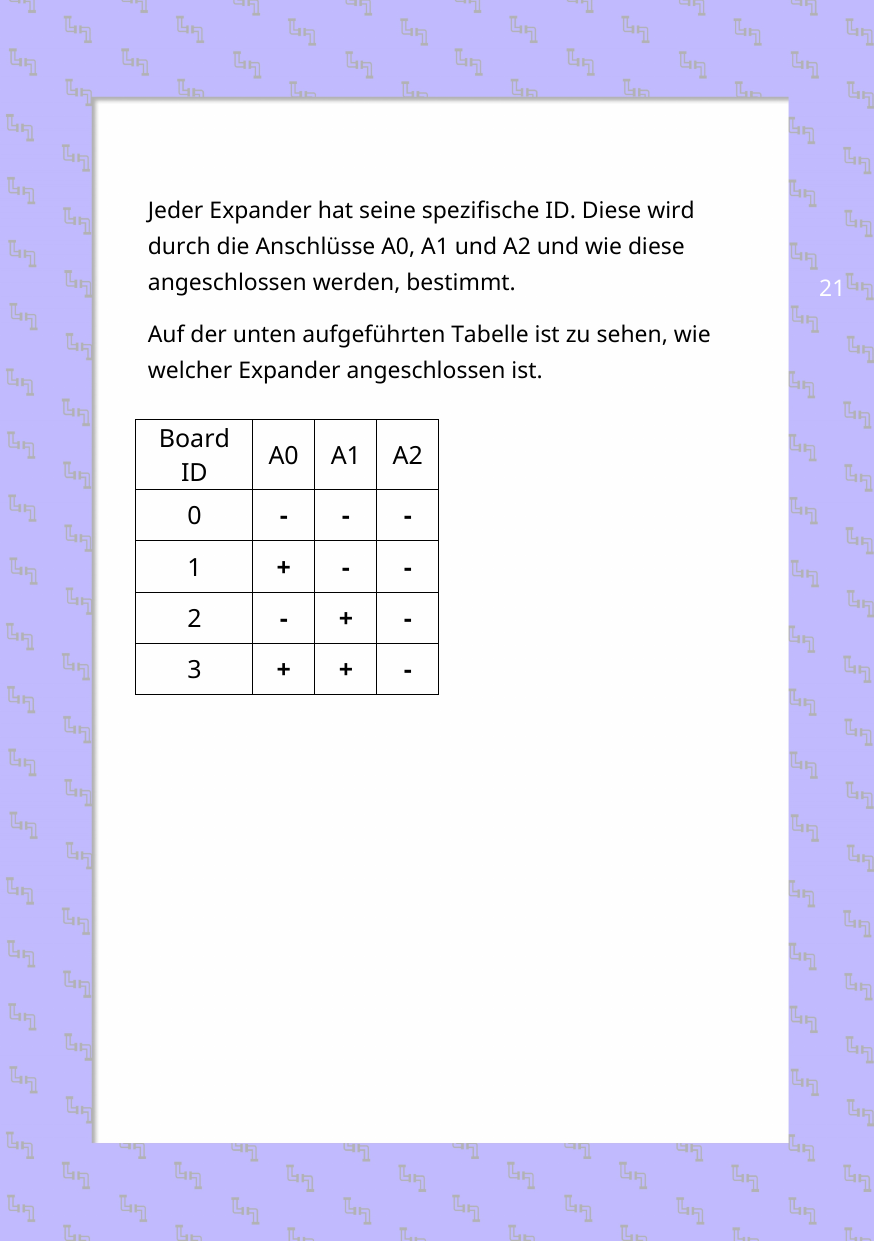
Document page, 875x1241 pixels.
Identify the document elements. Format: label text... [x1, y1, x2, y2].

table_cell + [253, 644, 314, 694]
table_cell 1 [136, 541, 252, 592]
table_cell - [253, 593, 314, 643]
table_header A1 [315, 420, 376, 488]
table_cell - [377, 644, 438, 694]
table_cell - [377, 490, 438, 540]
table_cell + [315, 593, 376, 643]
text Jeder Expander hat seine spezifische ID. Diese wird durch die Anschlüsse A0, A1 und A2 und wie diese angeschlossen werden, bestimmt. [148, 194, 756, 297]
table_cell - [253, 490, 314, 540]
table_cell 0 [136, 490, 252, 540]
table_header A0 [253, 420, 314, 488]
table_cell - [377, 541, 438, 592]
table_cell + [253, 541, 314, 592]
table_header Board ID [136, 420, 252, 488]
table_cell + [315, 644, 376, 694]
picture [0, 0, 874, 1241]
table_header A2 [377, 420, 438, 488]
text Auf der unten aufgeführten Tabelle ist zu sehen, wie welcher Expander angeschlossen ist. [148, 318, 756, 386]
table_cell 3 [136, 644, 252, 694]
table_cell 2 [136, 593, 252, 643]
table_cell - [377, 593, 438, 643]
table_cell - [315, 490, 376, 540]
table_cell - [315, 541, 376, 592]
